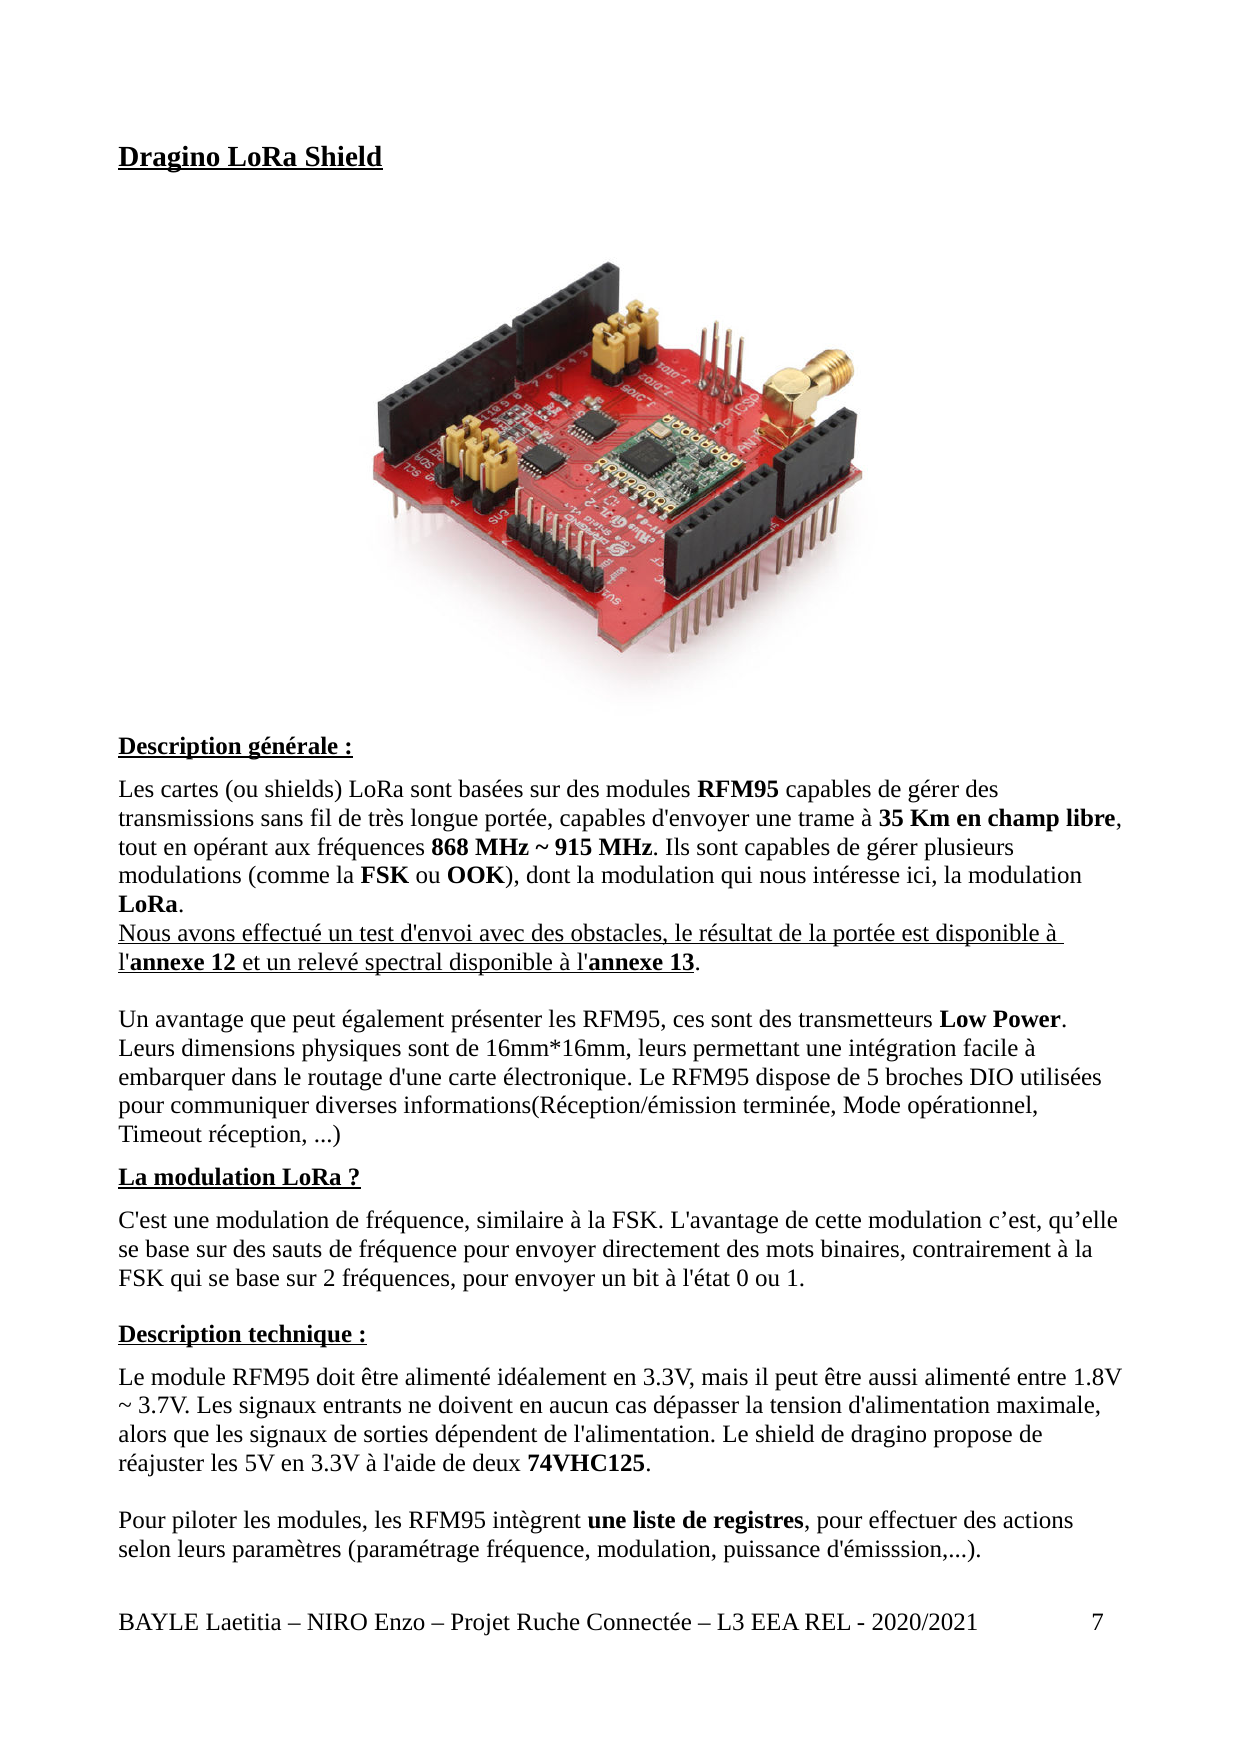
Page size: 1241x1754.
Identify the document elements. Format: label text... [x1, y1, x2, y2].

text La modulation LoRa ? [118, 1162, 1122, 1191]
text Pour piloter les modules, les RFM95 intègrent une liste de registres, pour effectuer des actions selon leurs paramètres (paramétrage fréquence, modulation, puissance d'émisssion,...). [118, 1506, 1122, 1563]
text C'est une modulation de fréquence, similaire à la FSK. L'avantage de cette modulation c’est, qu’elle se base sur des sauts de fréquence pour envoyer directement des mots binaires, contrairement à la FSK qui se base sur 2 fréquences, pour envoyer un bit à l'état 0 ou 1. [118, 1206, 1122, 1292]
text Le module RFM95 doit être alimenté idéalement en 3.3V, mais il peut être aussi alimenté entre 1.8V ~ 3.7V. Les signaux entrants ne doivent en aucun cas dépasser la tension d'alimentation maximale, alors que les signaux de sorties dépendent de l'alimentation. Le shield de dragino propose de réajuster les 5V en 3.3V à l'aide de deux 74VHC125. [118, 1362, 1122, 1477]
text Description technique : [118, 1319, 1122, 1347]
text Leurs dimensions physiques sont de 16mm*16mm, leurs permettant une intégration facile à embarquer dans le routage d'une carte électronique. Le RFM95 dispose de 5 broches DIO utilisées pour communiquer diverses informations(Réception/émission terminée, Mode opérationnel, Timeout réception, ...) [118, 1033, 1122, 1148]
text Nous avons effectué un test d'envoi avec des obstacles, le résultat de la portée est disponible à l'annexe 12 et un relevé spectral disponible à l'annexe 13. [118, 918, 1122, 976]
text Description générale : [118, 731, 1122, 760]
subtitle Dragino LoRa Shield [118, 139, 1122, 172]
text Un avantage que peut également présenter les RFM95, ces sont des transmetteurs Low Power. [118, 1004, 1122, 1033]
picture [351, 185, 889, 723]
text Les cartes (ou shields) LoRa sont basées sur des modules RFM95 capables de gérer des transmissions sans fil de très longue portée, capables d'envoyer une trame à 35 Km en champ libre, tout en opérant aux fréquences 868 MHz ~ 915 MHz. Ils sont capables de gérer plusieurs modulations (comme la FSK ou OOK), dont la modulation qui nous intéresse ici, la modulation LoRa. [118, 774, 1122, 918]
